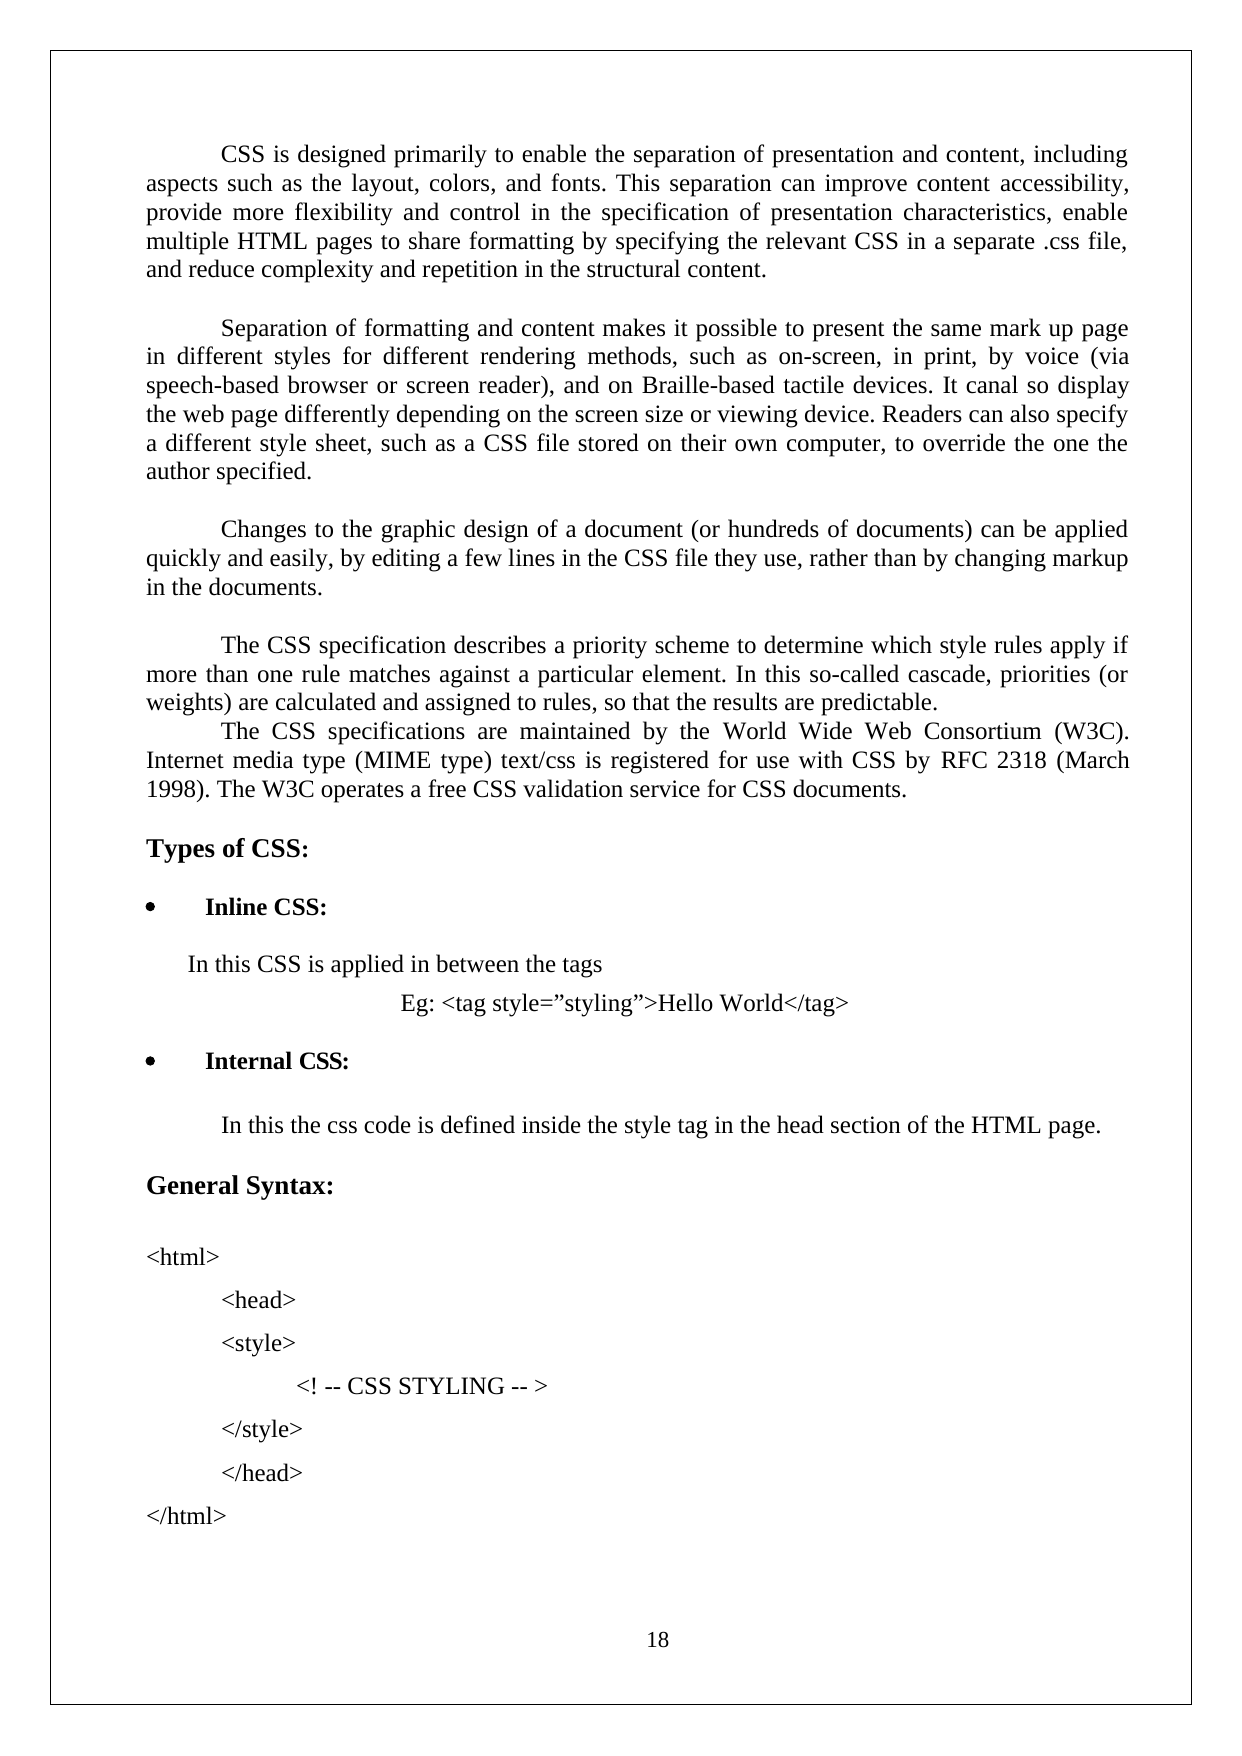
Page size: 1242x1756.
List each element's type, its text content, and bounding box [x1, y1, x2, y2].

text <! -- CSS STYLING -- > [221, 1371, 1158, 1400]
list Inline CSS: [146, 892, 1158, 921]
text CSS is designed primarily to enable the separation of presentation and content, including aspects such as the layout, colors, and fonts. This separation can improve content accessibility, provide more flexibility and control in the specification of presentation characteristics, enable multiple HTML pages to share formatting by specifying the relevant CSS in a separate .css file, and reduce complexity and repetition in the structural content. [146, 139, 1129, 283]
text Separation of formatting and content makes it possible to present the same mark up page in different styles for different rendering methods, such as on-screen, in print, by voice (via speech-based browser or screen reader), and on Braille-based tactile devices. It canal so display the web page differently depending on the screen size or viewing device. Readers can also specify a different style sheet, such as a CSS file stored on their own computer, to override the one the author specified. [146, 313, 1130, 485]
list Internal CSS: [146, 1046, 396, 1075]
text <html> [146, 1242, 1158, 1271]
text <head> [146, 1285, 1158, 1314]
text </head> [146, 1458, 1158, 1486]
subtitle Types of CSS: [146, 832, 1158, 863]
text Changes to the graphic design of a document (or hundreds of documents) can be applied quickly and easily, by editing a few lines in the CSS file they use, rather than by changing markup in the documents. [146, 514, 1129, 601]
text <style> [146, 1328, 1158, 1357]
text The CSS specifications are maintained by the World Wide Web Consortium (W3C). Internet media type (MIME type) text/css is registered for use with CSS by RFC 2318 (March 1998). The W3C operates a free CSS validation service for CSS documents. [146, 716, 1130, 802]
text The CSS specification describes a priority scheme to determine which style rules apply if more than one rule matches against a particular element. In this so-called cascade, priorities (or weights) are calculated and assigned to rules, so that the results are predictable. [146, 630, 1130, 716]
text In this the css code is defined inside the style tag in the head section of the HTML page. [146, 1110, 1158, 1139]
subtitle General Syntax: [146, 1169, 1158, 1200]
text </style> [146, 1414, 1158, 1443]
text </html> [146, 1501, 1158, 1529]
text In this CSS is applied in between the tags [187, 949, 1158, 978]
text Eg: <tag style=”styling”>Hello World</tag> [400, 988, 1158, 1017]
